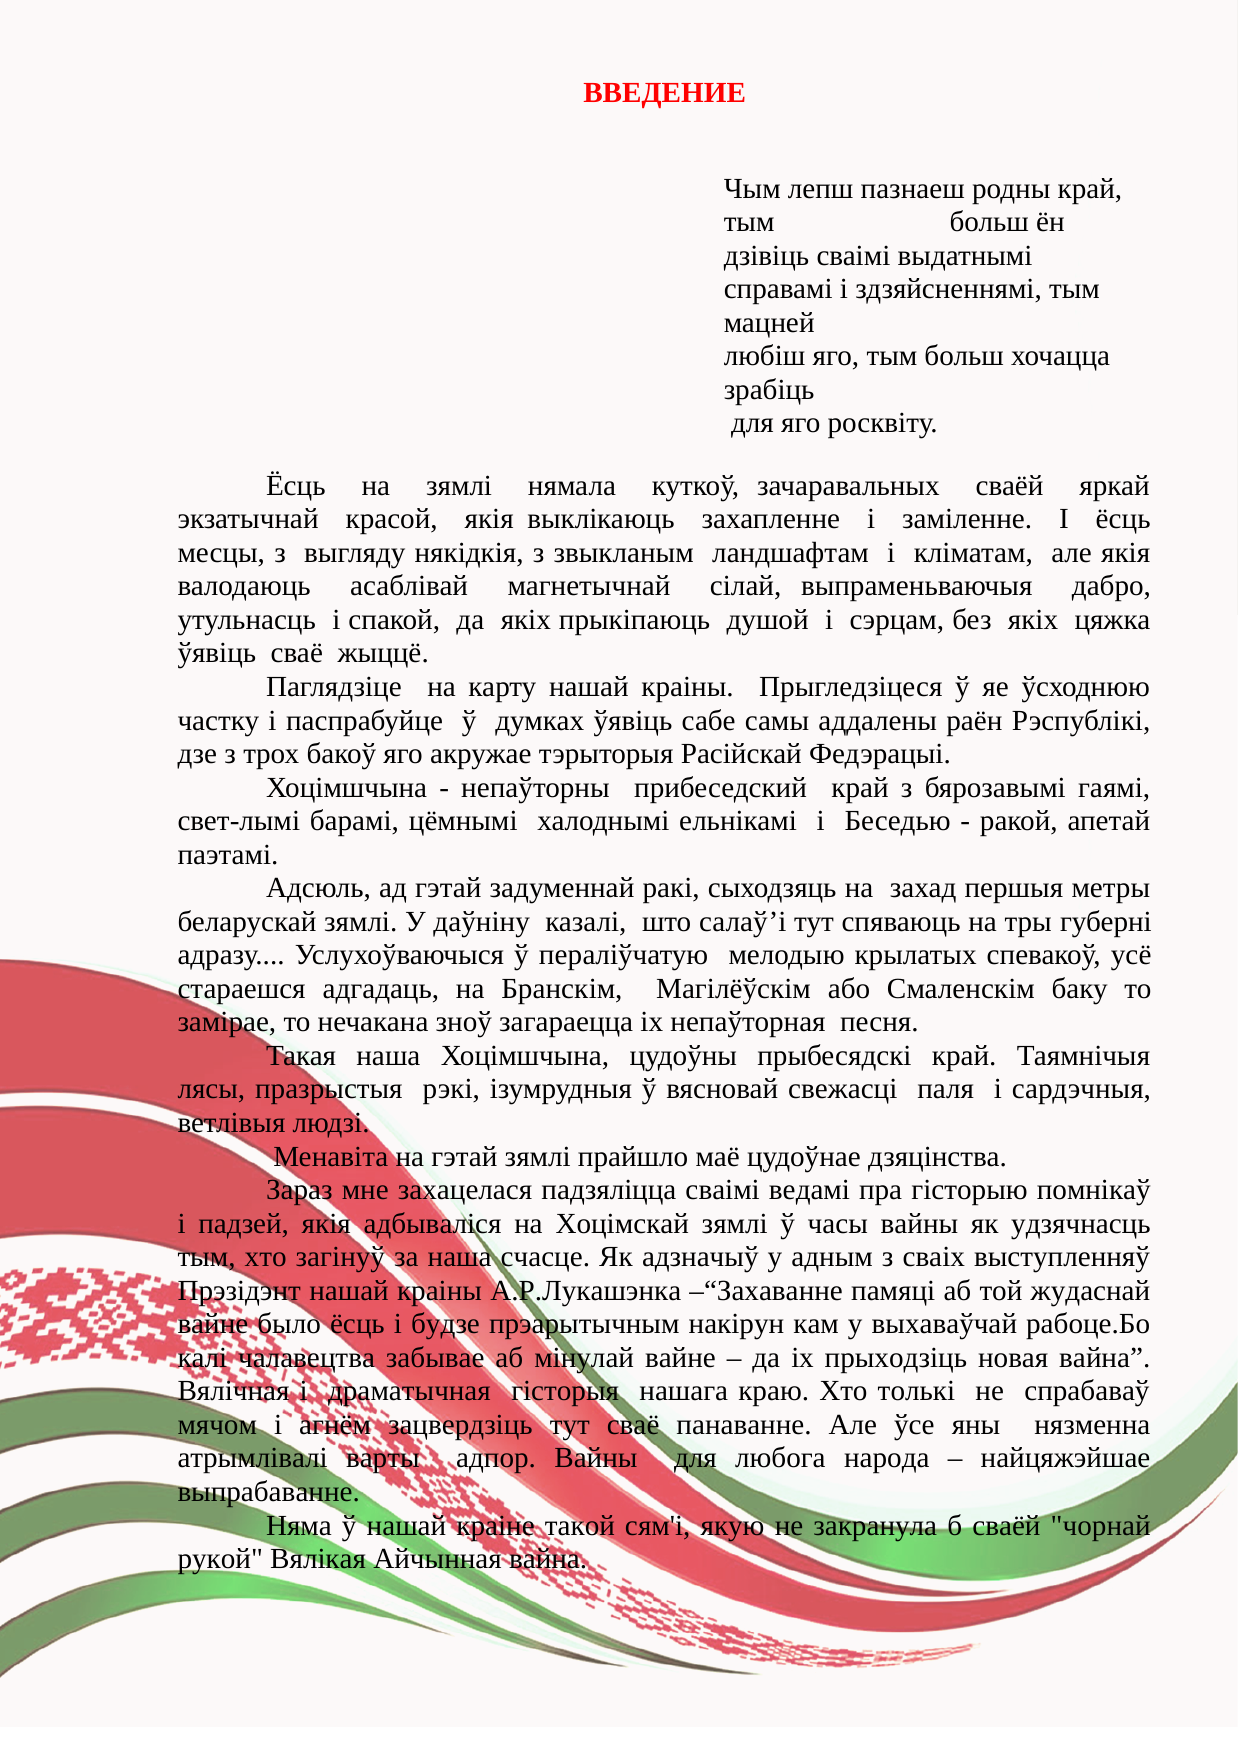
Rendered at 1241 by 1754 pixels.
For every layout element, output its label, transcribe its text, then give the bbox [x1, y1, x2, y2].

text ВВЕДЕНИЕ [177, 75, 1152, 108]
picture [0, 0, 1238, 1727]
text справамі і здзяйсненнямі, тым мацней любіш яго, тым больш хочацца зрабіць [723, 271, 1152, 406]
text для яго росквіту. [723, 406, 1152, 439]
text Адсюль, ад гэтай задуменнай ракі, сыходзяць на захад першыя метры беларускай зямлі. У даўніну казалі, што салаў’і тут спяваюць на тры губерні адразу.... Услухоўваючыся ў пераліўчатую мелодыю крылатых спевакоў, усё стараешся адгадаць, на Бранскім, Магілёўскім або Смаленскім баку то замірае, то нечакана зноў загараецца іх непаўторная песня. [177, 870, 1152, 1038]
text Такая наша Хоцімшчына, цудоўны прыбесядскі край. Таямнічыя лясы, празрыстыя рэкі, ізумрудныя ў вясновай свежасці паля і сардэчныя, ветлівыя людзі. [177, 1038, 1152, 1139]
text Няма ў нашай краіне такой сям'і, якую не закранула б сваёй "чорнай рукой" Вялікая Айчынная вайна. [177, 1508, 1152, 1575]
text Паглядзіце на карту нашай краіны. Прыгледзіцеся ў яе ўсходнюю частку і паспрабуйце ў думках ўявіць сабе самы аддалены раён Рэспублікі, дзе з трох бакоў яго акружае тэрыторыя Расійскай Федэрацыі. [177, 669, 1152, 770]
text Хоцімшчына - непаўторны прибеседский край з бярозавымі гаямі, свет-лымі барамі, цёмнымі халоднымі ельнікамі і Беседью - ракой, апетай паэтамі. [177, 770, 1152, 870]
text Зараз мне захацелася падзяліцца сваімі ведамі пра гісторыю помнікаў і падзей, якія адбываліся на Хоцімскай зямлі ў часы вайны як удзячнасць тым, хто загінуў за наша счасце. Як адзначыў у адным з сваіх выступленняў Прэзідэнт нашай краіны А.Р.Лукашэнка –“Захаванне памяці аб той жудаснай вайне было ёсць і будзе прэарытычным накірун кам у выхаваўчай рабоце.Бо калі чалавецтва забывае аб мінулай вайне – да іх прыходзіць новая вайна”. Вялічная і драматычная гісторыя нашага краю. Хто толькі не спрабаваў мячом і агнём зацвердзіць тут сваё панаванне. Але ўсе яны нязменна атрымлівалі варты адпор. Вайны для любога народа – найцяжэйшае выпрабаванне. [177, 1172, 1152, 1508]
text Ёсць на зямлі нямала куткоў, зачаравальных сваёй яркай экзатычнай красой, якія выклікаюць захапленне і заміленне. І ёсць месцы, з выгляду някідкія, з звыкланым ландшафтам і кліматам, але якія валодаюць асаблівай магнетычнай сілай, выпраменьваючыя дабро, утульнасць і спакой, да якіх прыкіпаюць душой і сэрцам, без якіх цяжка ўявіць сваё жыццё. [177, 468, 1152, 669]
text Менавіта на гэтай зямлі прайшло маё цудоўнае дзяцінства. [177, 1139, 1152, 1172]
text Чым лепш пазнаеш родны край, тым больш ён дзівіць сваімі выдатнымі [723, 142, 1152, 271]
